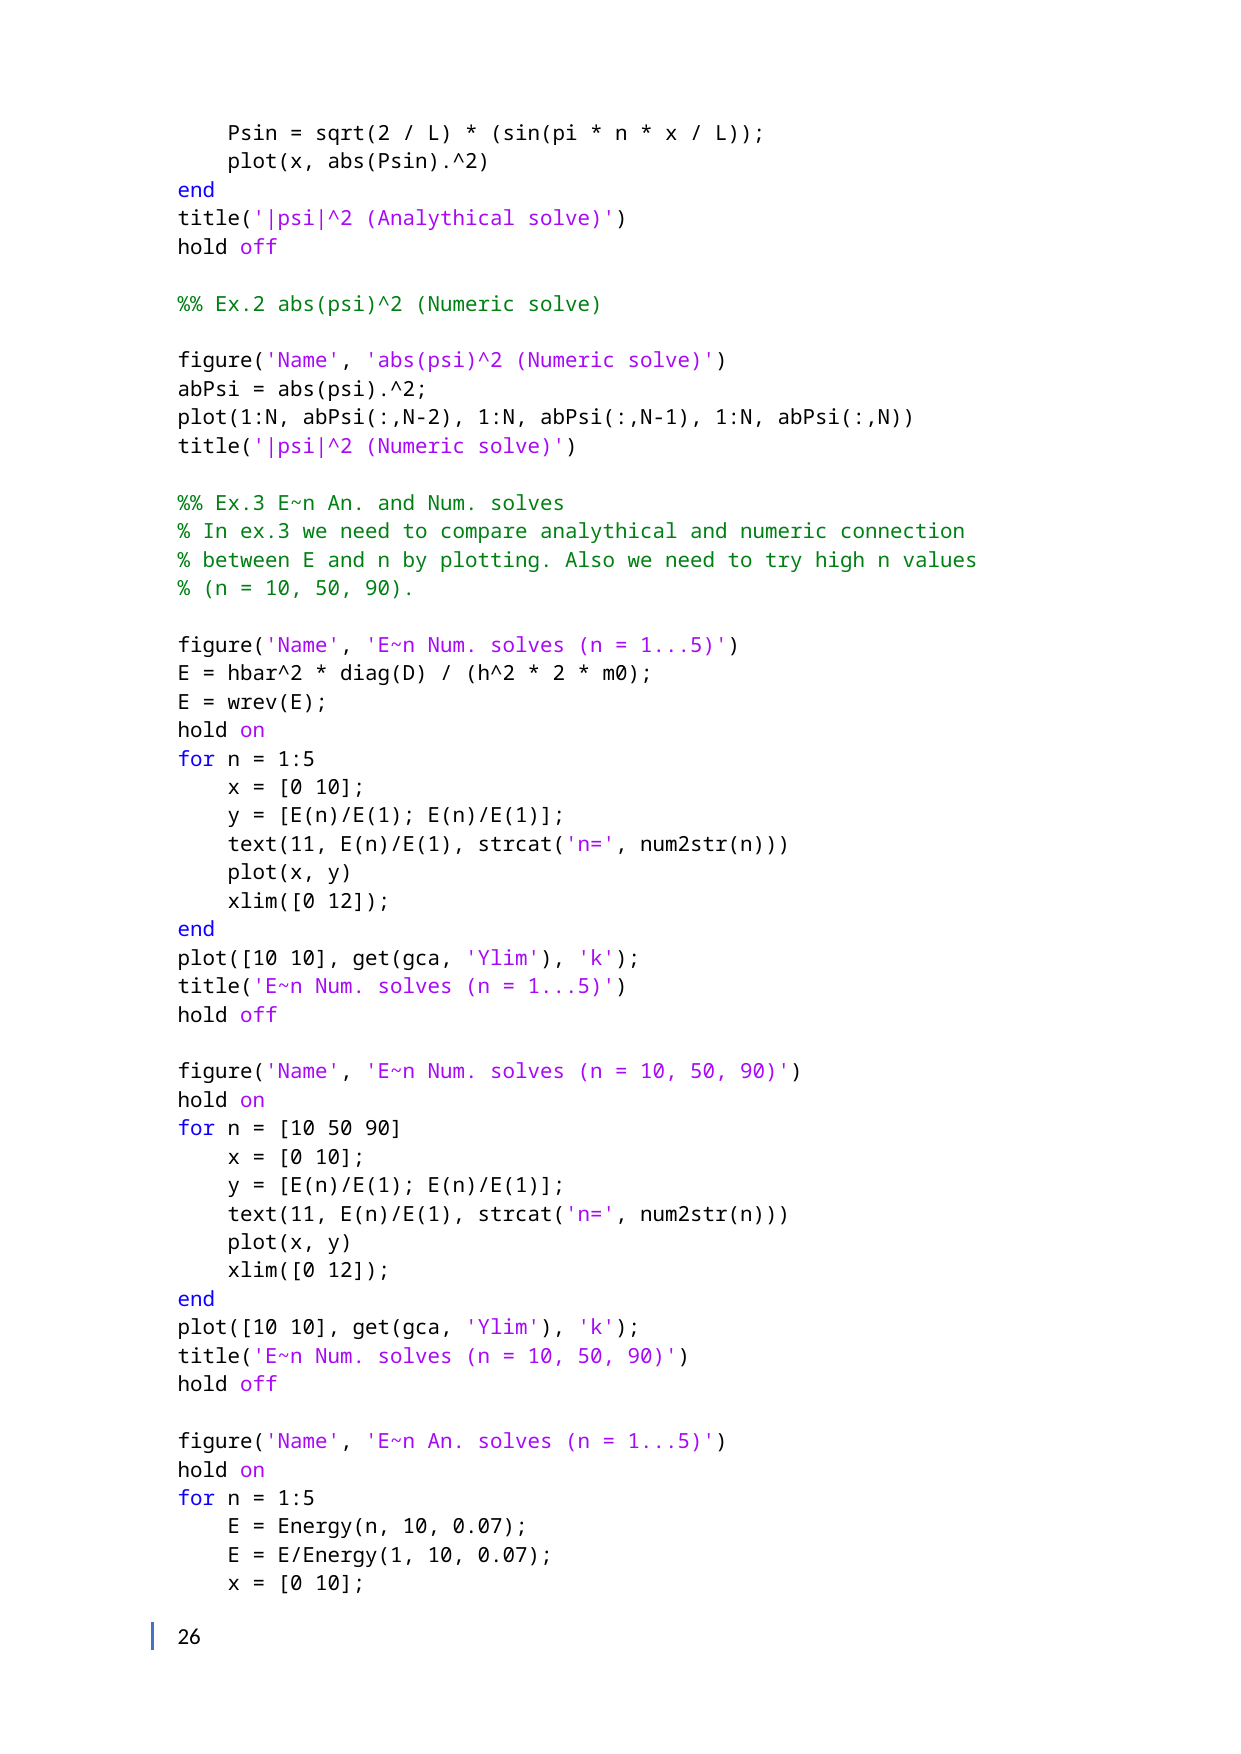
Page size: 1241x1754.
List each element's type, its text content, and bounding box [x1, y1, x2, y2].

text % between E and n by plotting. Also we need to try high n values [177, 545, 1152, 573]
text plot(x, abs(Psin).^2) [177, 147, 1152, 175]
text figure('Name', 'E~n Num. solves (n = 1...5)') [177, 630, 1152, 658]
text figure('Name', 'abs(psi)^2 (Numeric solve)') [177, 346, 1152, 374]
text for n = 1:5 [177, 744, 1152, 772]
text plot(1:N, abPsi(:,N-2), 1:N, abPsi(:,N-1), 1:N, abPsi(:,N)) [177, 402, 1152, 431]
text plot([10 10], get(gca, 'Ylim'), 'k'); [177, 943, 1152, 971]
text hold on [177, 1085, 1152, 1113]
text text(11, E(n)/E(1), strcat('n=', num2str(n))) [177, 829, 1152, 857]
text hold off [177, 1000, 1152, 1028]
text title('E~n Num. solves (n = 1...5)') [177, 971, 1152, 1000]
text hold on [177, 1455, 1152, 1483]
text text(11, E(n)/E(1), strcat('n=', num2str(n))) [177, 1199, 1152, 1227]
text end [177, 175, 1152, 203]
text xlim([0 12]); [177, 1256, 1152, 1284]
text plot(x, y) [177, 1227, 1152, 1256]
text for n = 1:5 [177, 1483, 1152, 1512]
text figure('Name', 'E~n An. solves (n = 1...5)') [177, 1426, 1152, 1455]
text for n = [10 50 90] [177, 1113, 1152, 1142]
text xlim([0 12]); [177, 886, 1152, 914]
text title('|psi|^2 (Analythical solve)') [177, 203, 1152, 232]
text x = [0 10]; [177, 1568, 1152, 1597]
text title('E~n Num. solves (n = 10, 50, 90)') [177, 1341, 1152, 1369]
text title('|psi|^2 (Numeric solve)') [177, 431, 1152, 459]
text %% Ex.3 E~n An. and Num. solves [177, 488, 1152, 516]
text plot([10 10], get(gca, 'Ylim'), 'k'); [177, 1312, 1152, 1341]
text hold on [177, 715, 1152, 744]
text plot(x, y) [177, 857, 1152, 886]
text E = Energy(n, 10, 0.07); [177, 1512, 1152, 1540]
text Psin = sqrt(2 / L) * (sin(pi * n * x / L)); [177, 118, 1152, 147]
text end [177, 1284, 1152, 1312]
text abPsi = abs(psi).^2; [177, 374, 1152, 402]
text E = E/Energy(1, 10, 0.07); [177, 1540, 1152, 1568]
text x = [0 10]; [177, 1142, 1152, 1170]
text %% Ex.2 abs(psi)^2 (Numeric solve) [177, 289, 1152, 317]
text y = [E(n)/E(1); E(n)/E(1)]; [177, 1170, 1152, 1199]
text % (n = 10, 50, 90). [177, 573, 1152, 602]
text hold off [177, 232, 1152, 260]
text E = wrev(E); [177, 687, 1152, 715]
text figure('Name', 'E~n Num. solves (n = 10, 50, 90)') [177, 1057, 1152, 1085]
text end [177, 914, 1152, 943]
text % In ex.3 we need to compare analythical and numeric connection [177, 516, 1152, 545]
text hold off [177, 1369, 1152, 1398]
text E = hbar^2 * diag(D) / (h^2 * 2 * m0); [177, 658, 1152, 687]
text y = [E(n)/E(1); E(n)/E(1)]; [177, 801, 1152, 829]
text x = [0 10]; [177, 772, 1152, 801]
